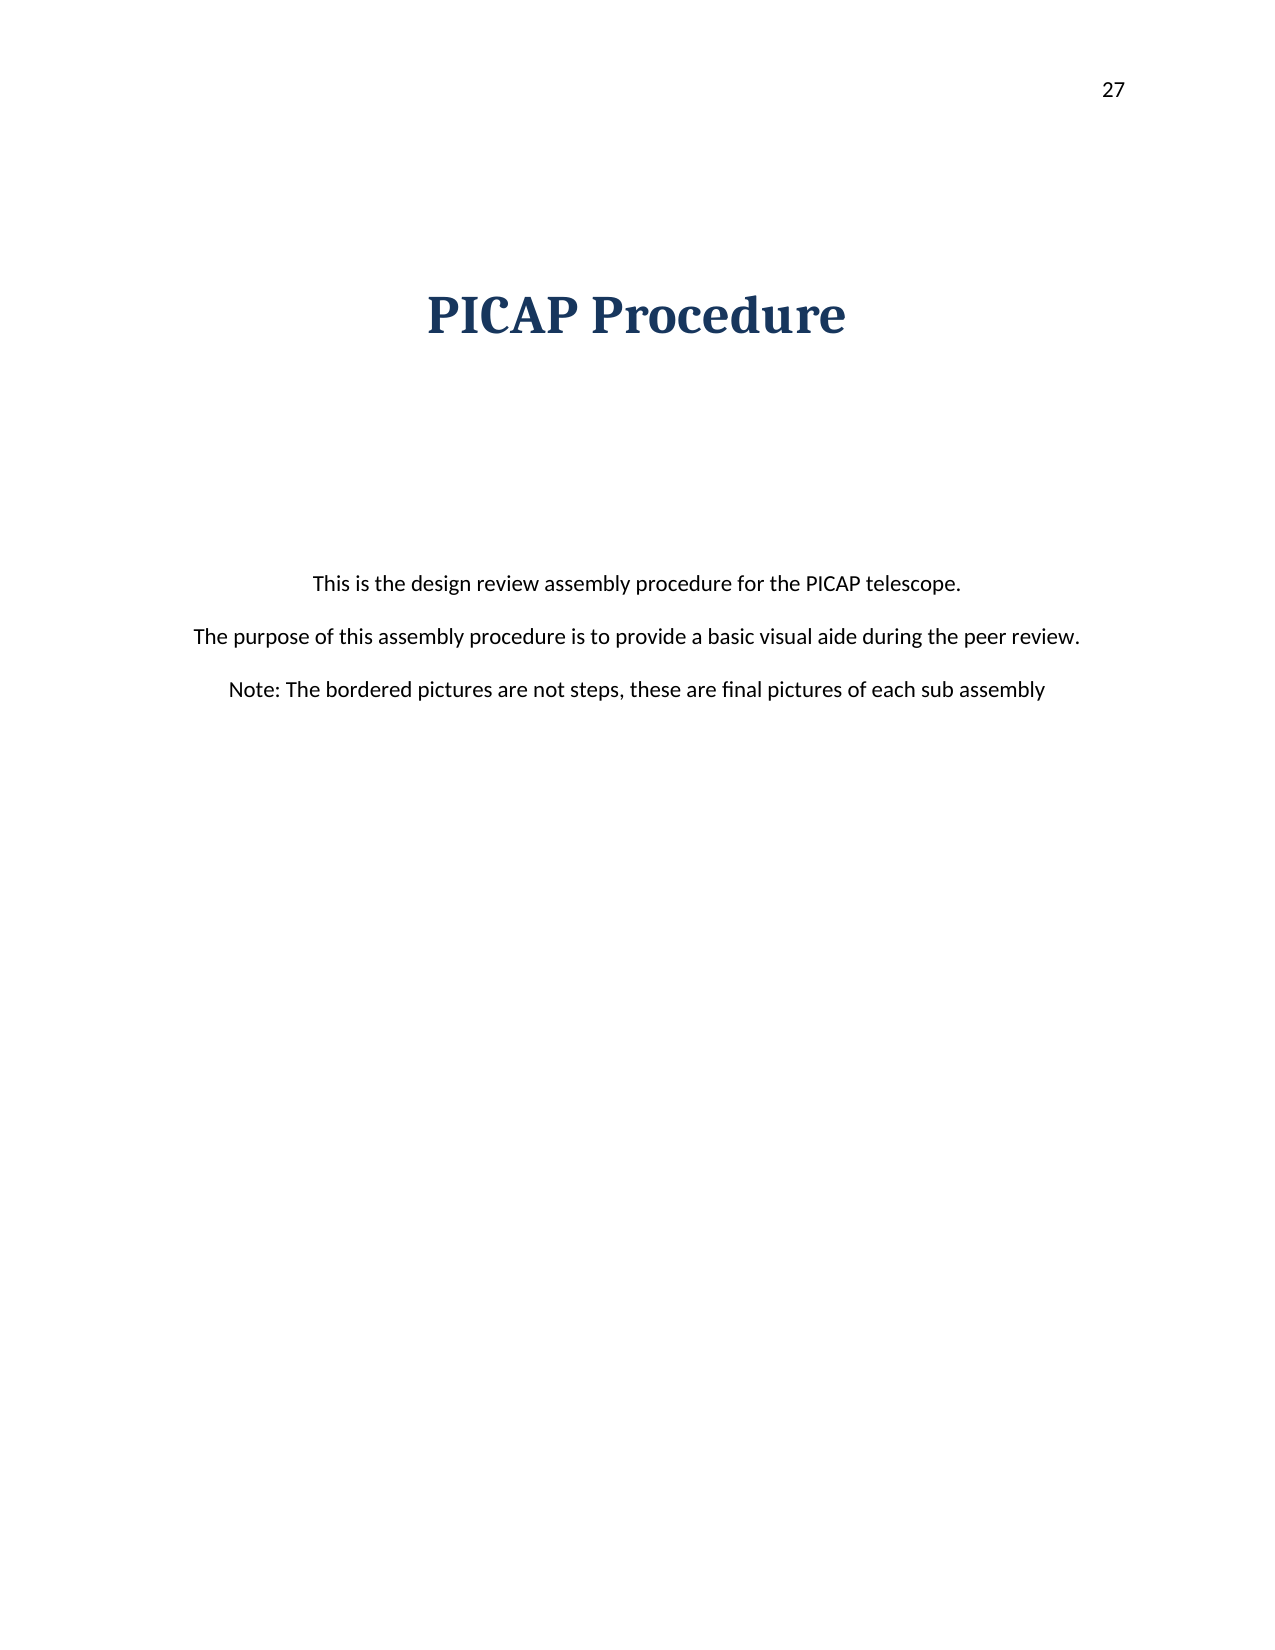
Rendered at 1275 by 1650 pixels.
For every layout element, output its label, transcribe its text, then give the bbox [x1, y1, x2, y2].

text This is the design review assembly procedure for the PICAP telescope. [150, 569, 1125, 597]
subtitle PICAP Procedure [150, 285, 1125, 347]
text The purpose of this assembly procedure is to provide a basic visual aide during the peer review. [150, 622, 1125, 650]
text Note: The bordered pictures are not steps, these are final pictures of each sub assembly [150, 675, 1125, 703]
